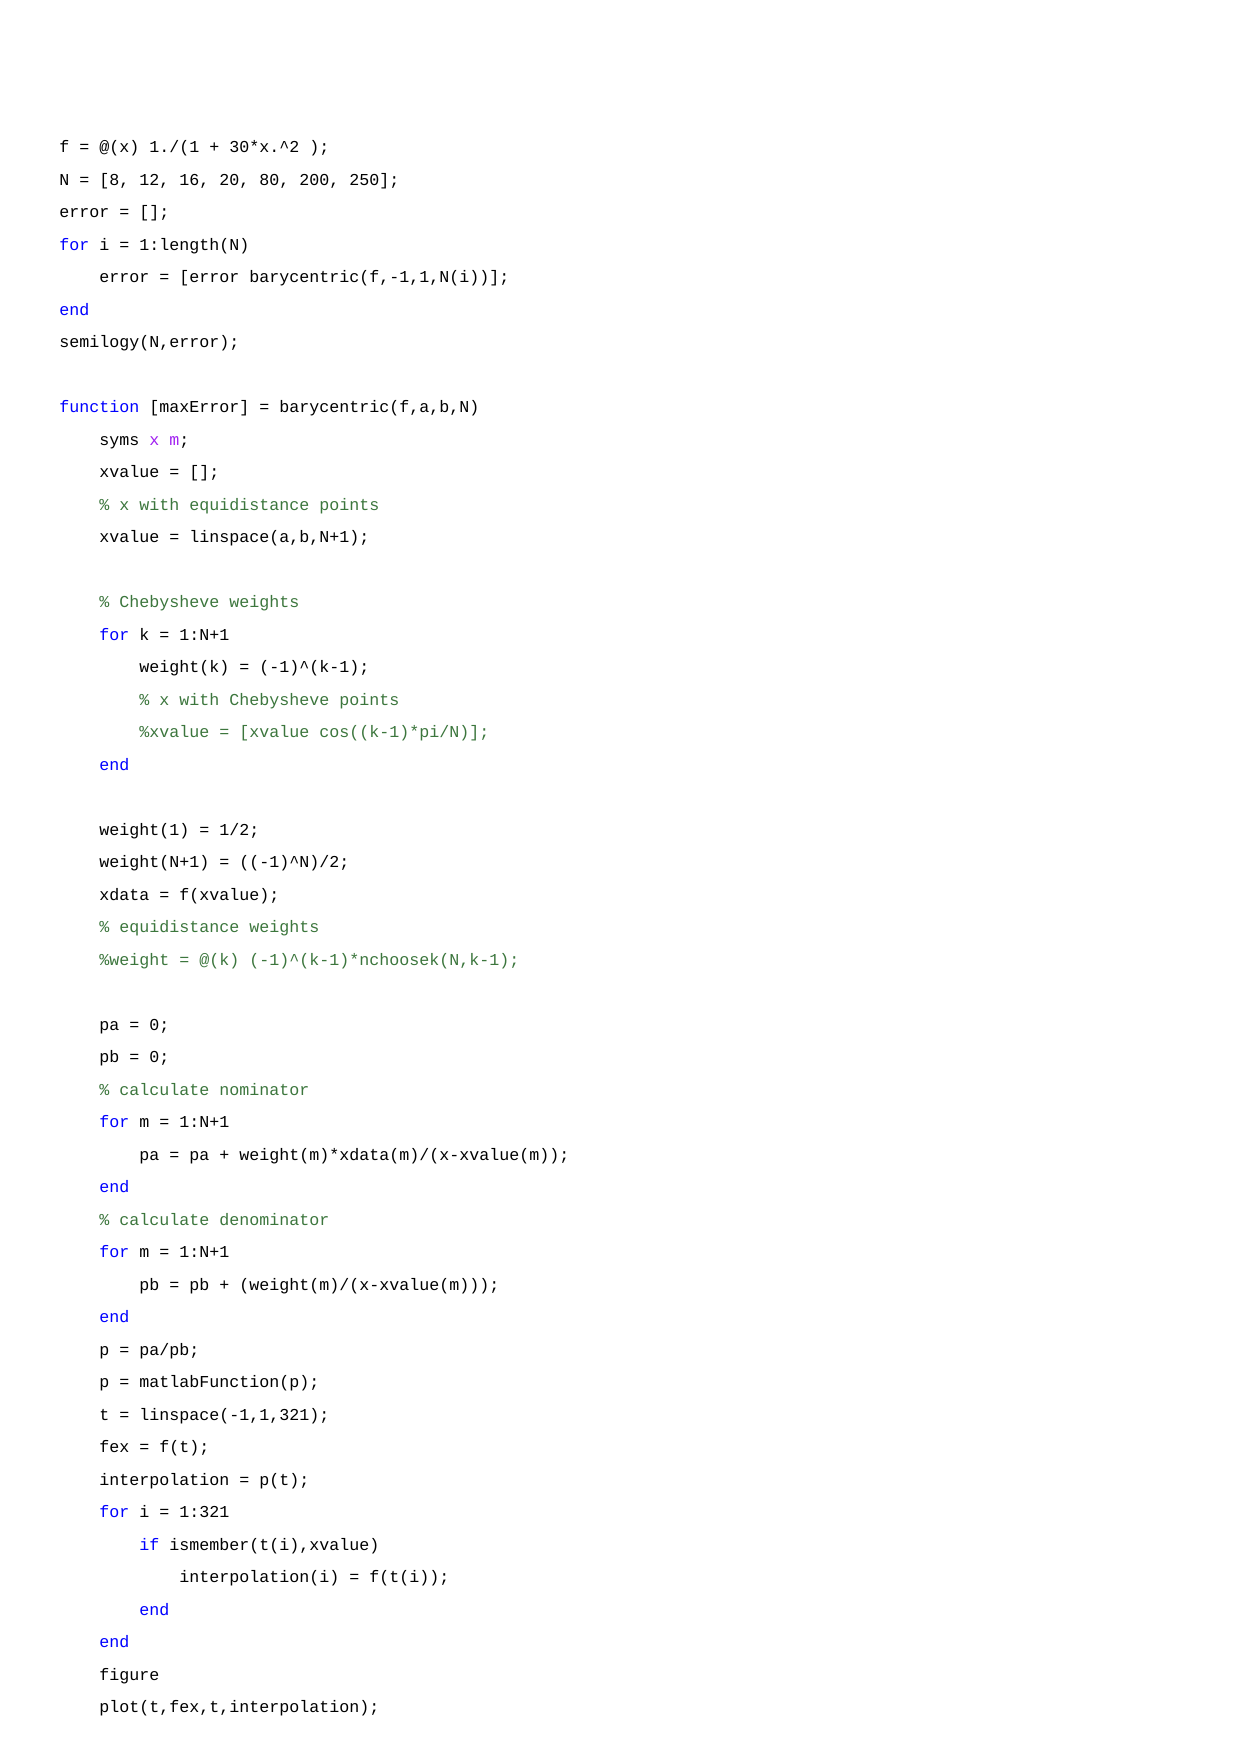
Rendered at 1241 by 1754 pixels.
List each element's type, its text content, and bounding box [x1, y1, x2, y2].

text end [59, 1627, 1181, 1659]
text for k = 1:N+1 [59, 619, 1181, 652]
text error = []; [59, 197, 1181, 229]
text pa = 0; [59, 1009, 1181, 1042]
text function [maxError] = barycentric(f,a,b,N) [59, 392, 1181, 424]
text % calculate denominator [59, 1204, 1181, 1237]
text weight(1) = 1/2; [59, 814, 1181, 847]
text % calculate nominator [59, 1074, 1181, 1107]
text plot(t,fex,t,interpolation); [59, 1692, 1181, 1724]
text pb = pb + (weight(m)/(x-xvalue(m))); [59, 1269, 1181, 1302]
text N = [8, 12, 16, 20, 80, 200, 250]; [59, 164, 1181, 197]
text end [59, 1594, 1181, 1627]
text if ismember(t(i),xvalue) [59, 1529, 1181, 1562]
text xdata = f(xvalue); [59, 879, 1181, 912]
text %xvalue = [xvalue cos((k-1)*pi/N)]; [59, 717, 1181, 749]
text syms x m; [59, 424, 1181, 457]
text fex = f(t); [59, 1432, 1181, 1464]
text %weight = @(k) (-1)^(k-1)*nchoosek(N,k-1); [59, 944, 1181, 977]
text for m = 1:N+1 [59, 1107, 1181, 1139]
text xvalue = linspace(a,b,N+1); [59, 522, 1181, 554]
text p = matlabFunction(p); [59, 1367, 1181, 1399]
text end [59, 1302, 1181, 1334]
text end [59, 1172, 1181, 1204]
text semilogy(N,error); [59, 327, 1181, 359]
text for i = 1:321 [59, 1497, 1181, 1529]
text % x with equidistance points [59, 489, 1181, 522]
text % equidistance weights [59, 912, 1181, 944]
text end [59, 294, 1181, 327]
text weight(k) = (-1)^(k-1); [59, 652, 1181, 684]
text p = pa/pb; [59, 1334, 1181, 1367]
text pb = 0; [59, 1042, 1181, 1074]
text figure [59, 1659, 1181, 1692]
text weight(N+1) = ((-1)^N)/2; [59, 847, 1181, 879]
text % x with Chebysheve points [59, 684, 1181, 717]
text interpolation(i) = f(t(i)); [59, 1562, 1181, 1594]
text end [59, 749, 1181, 782]
text xvalue = []; [59, 457, 1181, 489]
text f = @(x) 1./(1 + 30*x.^2 ); [59, 132, 1181, 164]
text for i = 1:length(N) [59, 229, 1181, 262]
text interpolation = p(t); [59, 1464, 1181, 1497]
text error = [error barycentric(f,-1,1,N(i))]; [59, 262, 1181, 294]
text t = linspace(-1,1,321); [59, 1399, 1181, 1432]
text % Chebysheve weights [59, 587, 1181, 619]
text for m = 1:N+1 [59, 1237, 1181, 1269]
text pa = pa + weight(m)*xdata(m)/(x-xvalue(m)); [59, 1139, 1181, 1172]
